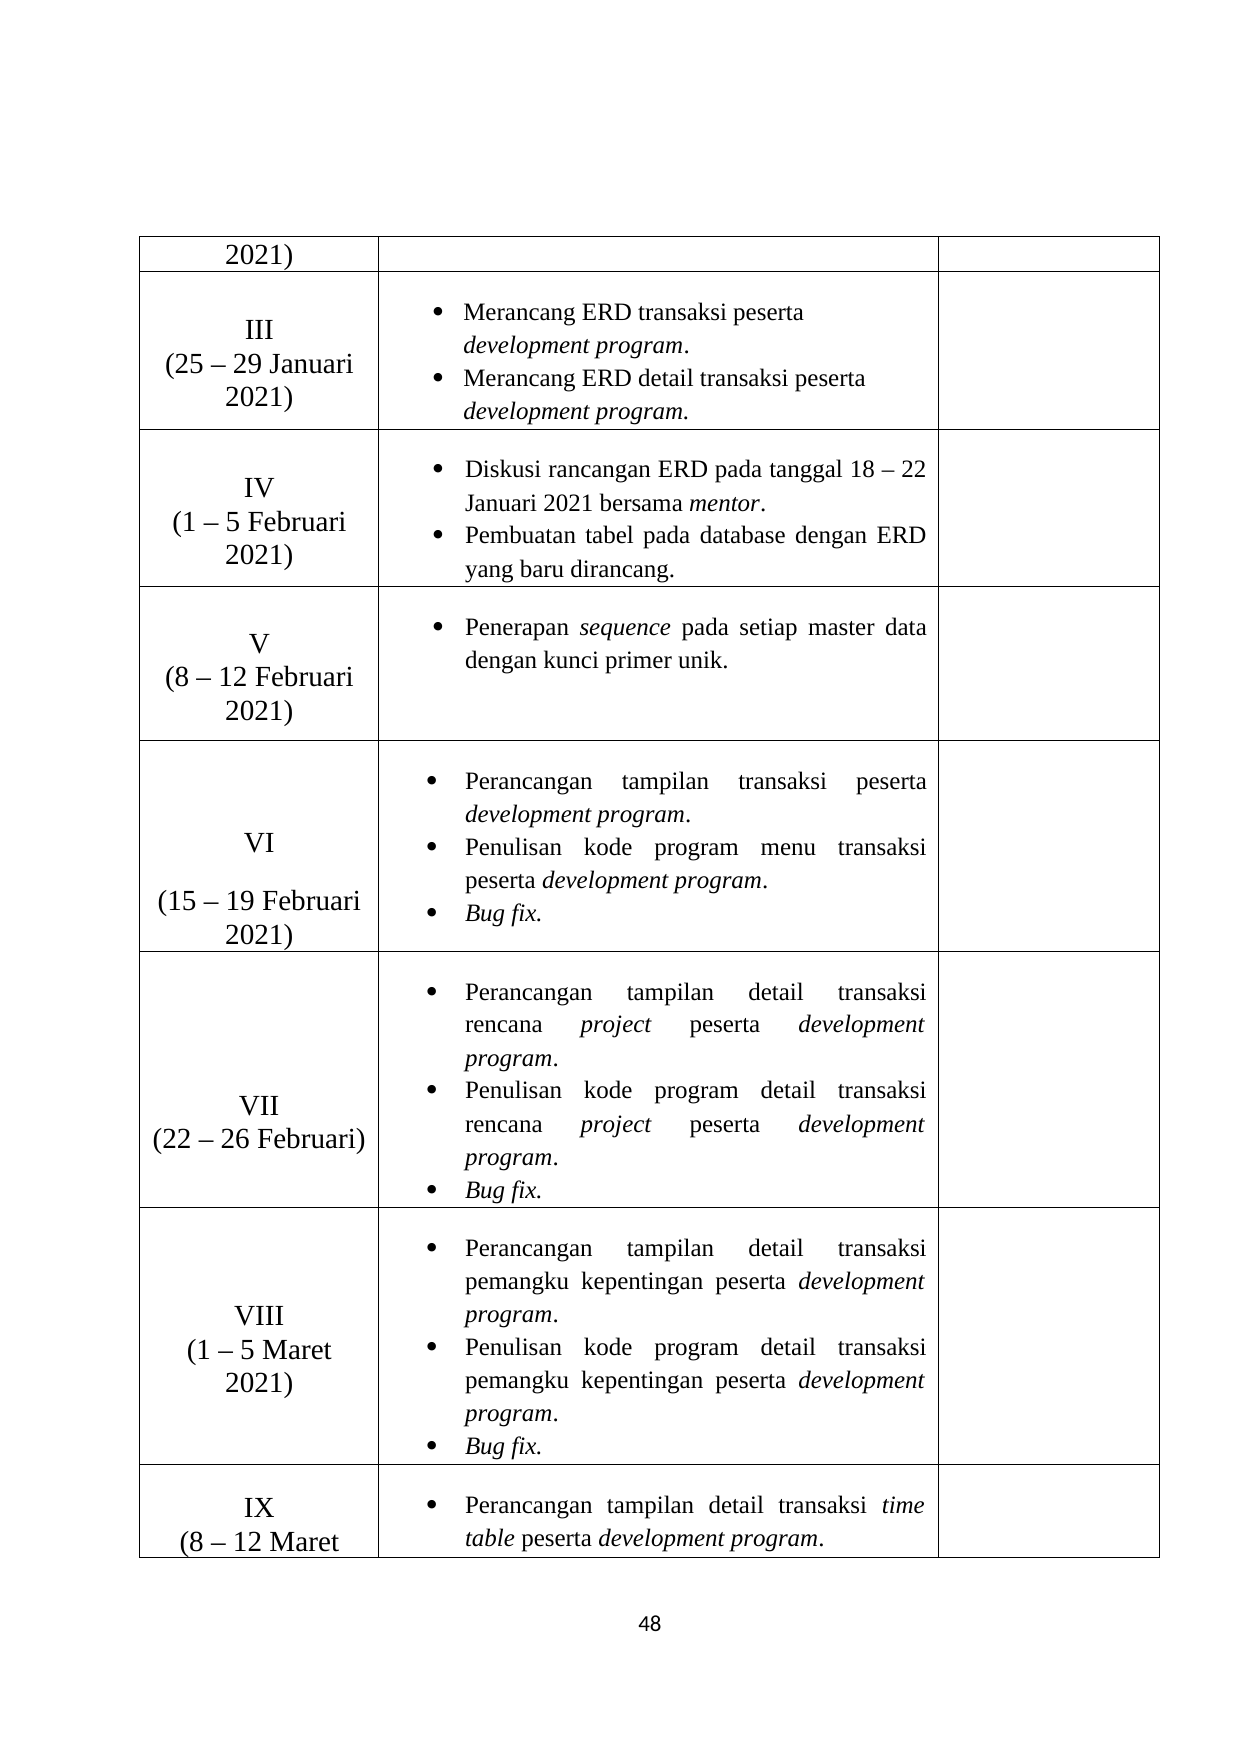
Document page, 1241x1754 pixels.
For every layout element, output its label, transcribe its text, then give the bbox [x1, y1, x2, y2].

table_cell III (25 – 29 Januari 2021) [140, 272, 378, 428]
table_cell [939, 1208, 1159, 1464]
table_cell [939, 430, 1159, 586]
table_cell [939, 741, 1159, 951]
table_cell [939, 587, 1159, 740]
table_cell Perancangan tampilan detail transaksi pemangku kepentingan peserta development program. Penulisan kode program detail transaksi pemangku kepentingan peserta development program. Bug fix. [379, 1208, 938, 1464]
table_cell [140, 237, 378, 271]
table_cell Diskusi rancangan ERD pada tanggal 18 – 22 Januari 2021 bersama mentor. Pembuatan tabel pada database dengan ERD yang baru dirancang. [379, 430, 938, 586]
table_cell VII (22 – 26 Februari) [140, 952, 378, 1207]
table_cell [939, 237, 1159, 271]
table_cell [140, 1465, 378, 1557]
table_cell [939, 1465, 1159, 1557]
table_cell VIII (1 – 5 Maret 2021) [140, 1208, 378, 1464]
table_cell Perancangan tampilan detail transaksi rencana project peserta development program. Penulisan kode program detail transaksi rencana project peserta development program. Bug fix. [379, 952, 938, 1207]
table_cell Merancang ERD transaksi peserta development program. Merancang ERD detail transaksi peserta development program. [379, 272, 938, 428]
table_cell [379, 1465, 938, 1557]
table_cell V (8 – 12 Februari 2021) [140, 587, 378, 740]
table_cell [939, 272, 1159, 428]
table_cell [939, 952, 1159, 1207]
table_cell IV (1 – 5 Februari 2021) [140, 430, 378, 586]
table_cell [379, 237, 938, 271]
table_cell Perancangan tampilan transaksi peserta development program. Penulisan kode program menu transaksi peserta development program. Bug fix. [379, 741, 938, 951]
table_cell Penerapan sequence pada setiap master data dengan kunci primer unik. [379, 587, 938, 740]
table_cell VI (15 – 19 Februari 2021) [140, 741, 378, 951]
